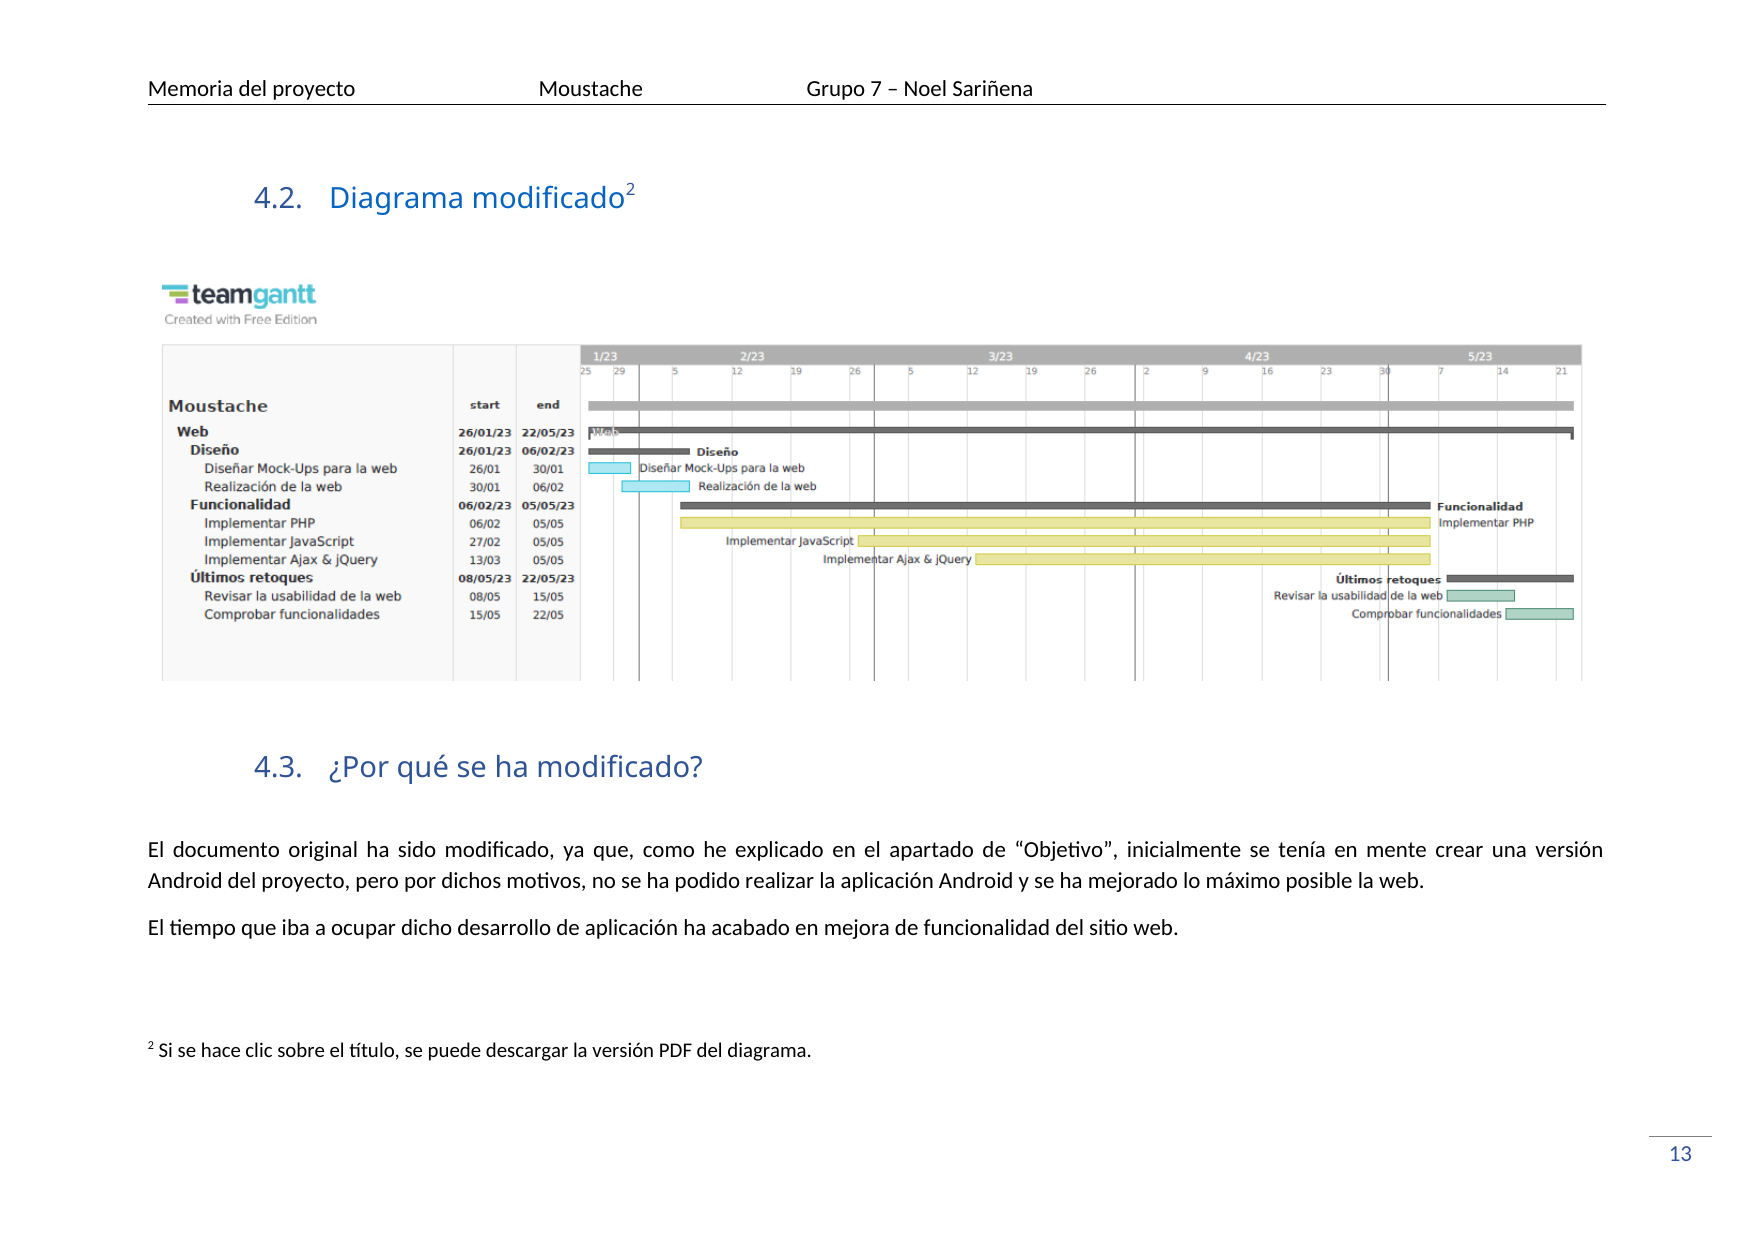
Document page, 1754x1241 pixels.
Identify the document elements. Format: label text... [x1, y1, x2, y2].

subtitle Diagrama modificado [254, 177, 1606, 217]
subtitle ¿Por qué se ha modificado? [254, 746, 1606, 786]
text El tiempo que iba a ocupar dicho desarrollo de aplicación ha acabado en mejora de funcionalidad del sitio web. [148, 913, 1606, 941]
text El documento original ha sido modificado, ya que, como he explicado en el apartado de “Objetivo”, inicialmente se tenía en mente crear una versión Android del proyecto, pero por dichos motivos, no se ha podido realizar la aplicación Android y se ha mejorado lo máximo posible la web. [148, 836, 1606, 894]
picture [147, 266, 1607, 681]
